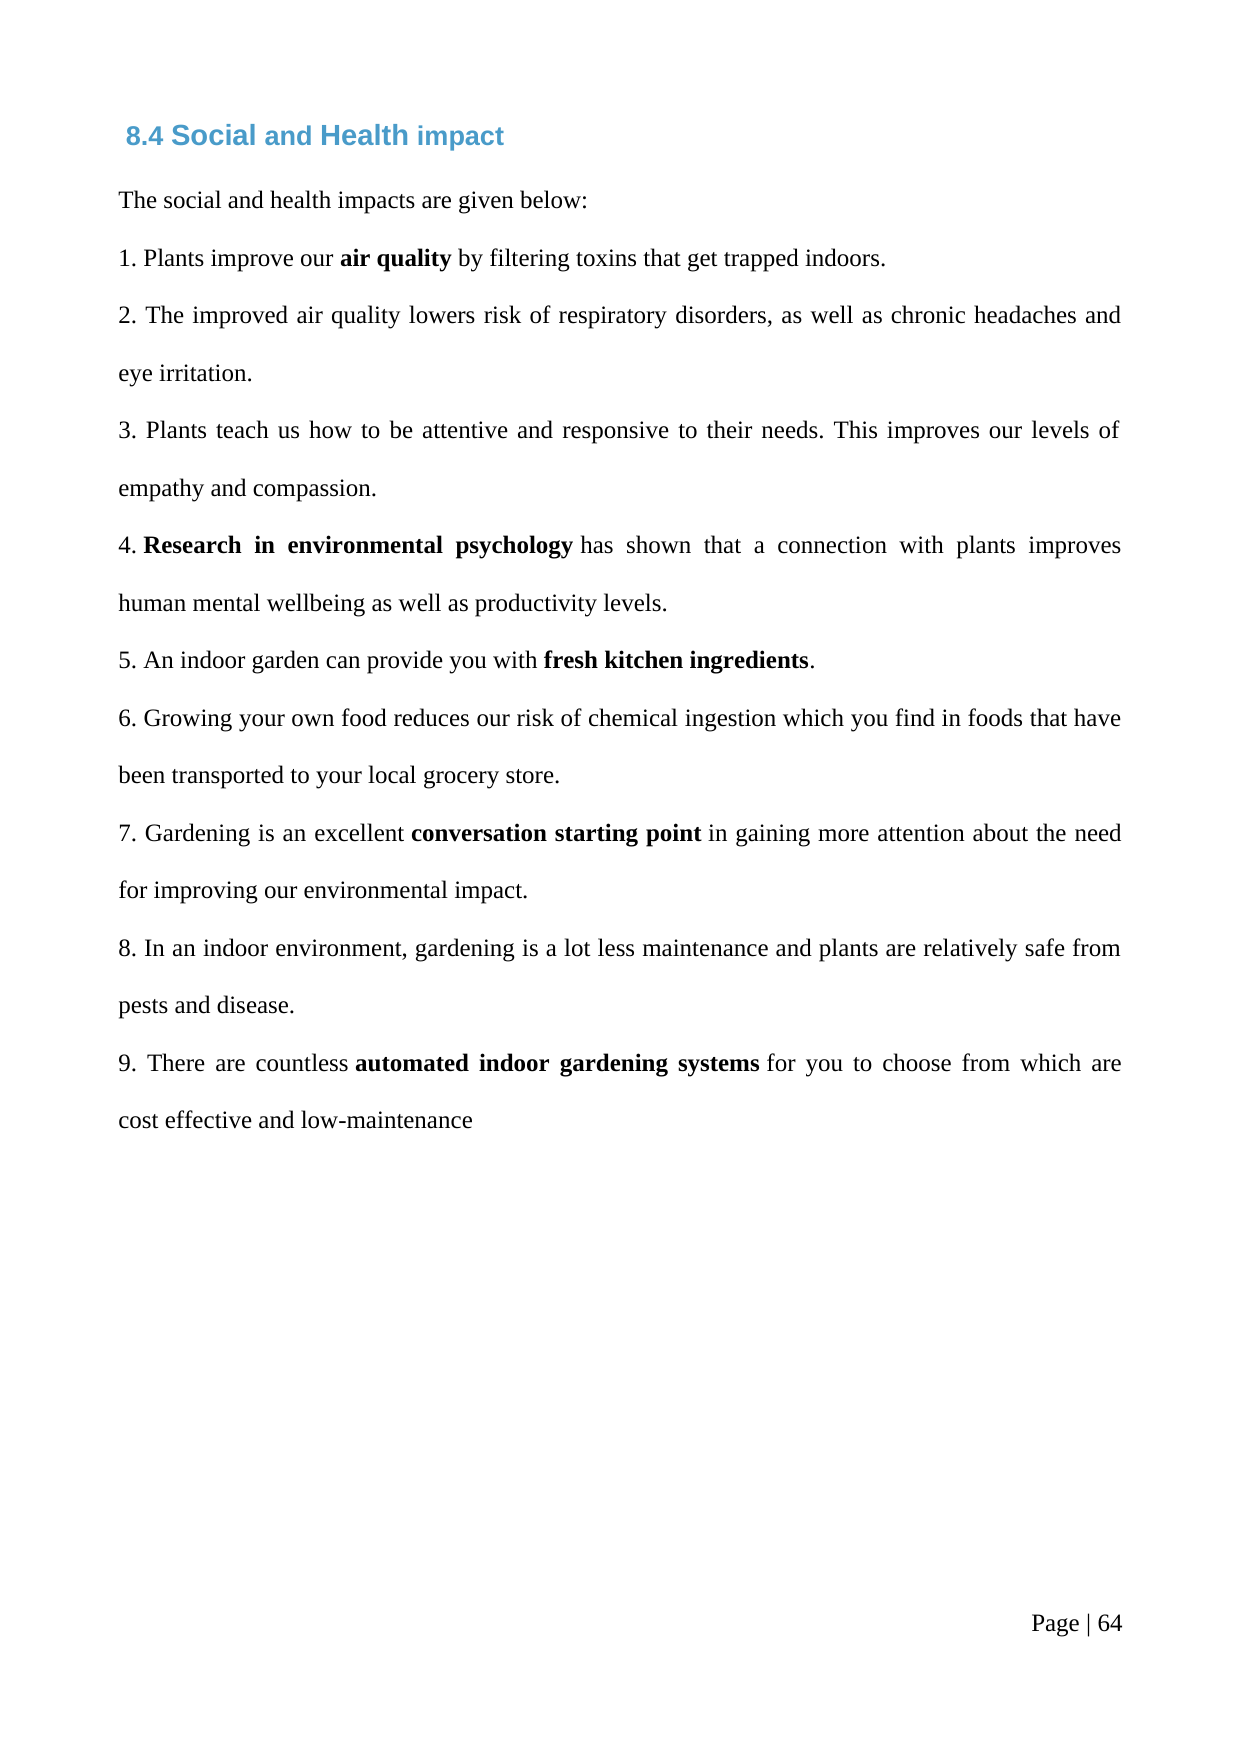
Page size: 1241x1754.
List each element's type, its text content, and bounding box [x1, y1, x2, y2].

text 9. There are countless automated indoor gardening systems for you to choose from which are cost effective and low-maintenance [118, 1048, 1122, 1134]
text 8. In an indoor environment, gardening is a lot less maintenance and plants are relatively safe from pests and disease. [118, 933, 1122, 1019]
text The social and health impacts are given below: [118, 185, 1122, 214]
text 1. Plants improve our air quality by filtering toxins that get trapped indoors. [118, 243, 1122, 271]
text 4. Research in environmental psychology has shown that a connection with plants improves human mental wellbeing as well as productivity levels. [118, 530, 1122, 616]
text 7. Gardening is an excellent conversation starting point in gaining more attention about the need for improving our environmental impact. [118, 818, 1122, 904]
text 2. The improved air quality lowers risk of respiratory disorders, as well as chronic headaches and eye irritation. [118, 300, 1122, 386]
text 6. Growing your own food reduces our risk of chemical ingestion which you find in foods that have been transported to your local grocery store. [118, 703, 1122, 789]
text 5. An indoor garden can provide you with fresh kitchen ingredients. [118, 645, 1122, 674]
text 3. Plants teach us how to be attentive and responsive to their needs. This improves our levels of empathy and compassion. [118, 415, 1122, 501]
subtitle 8.4 Social and Health impact [118, 118, 1122, 152]
